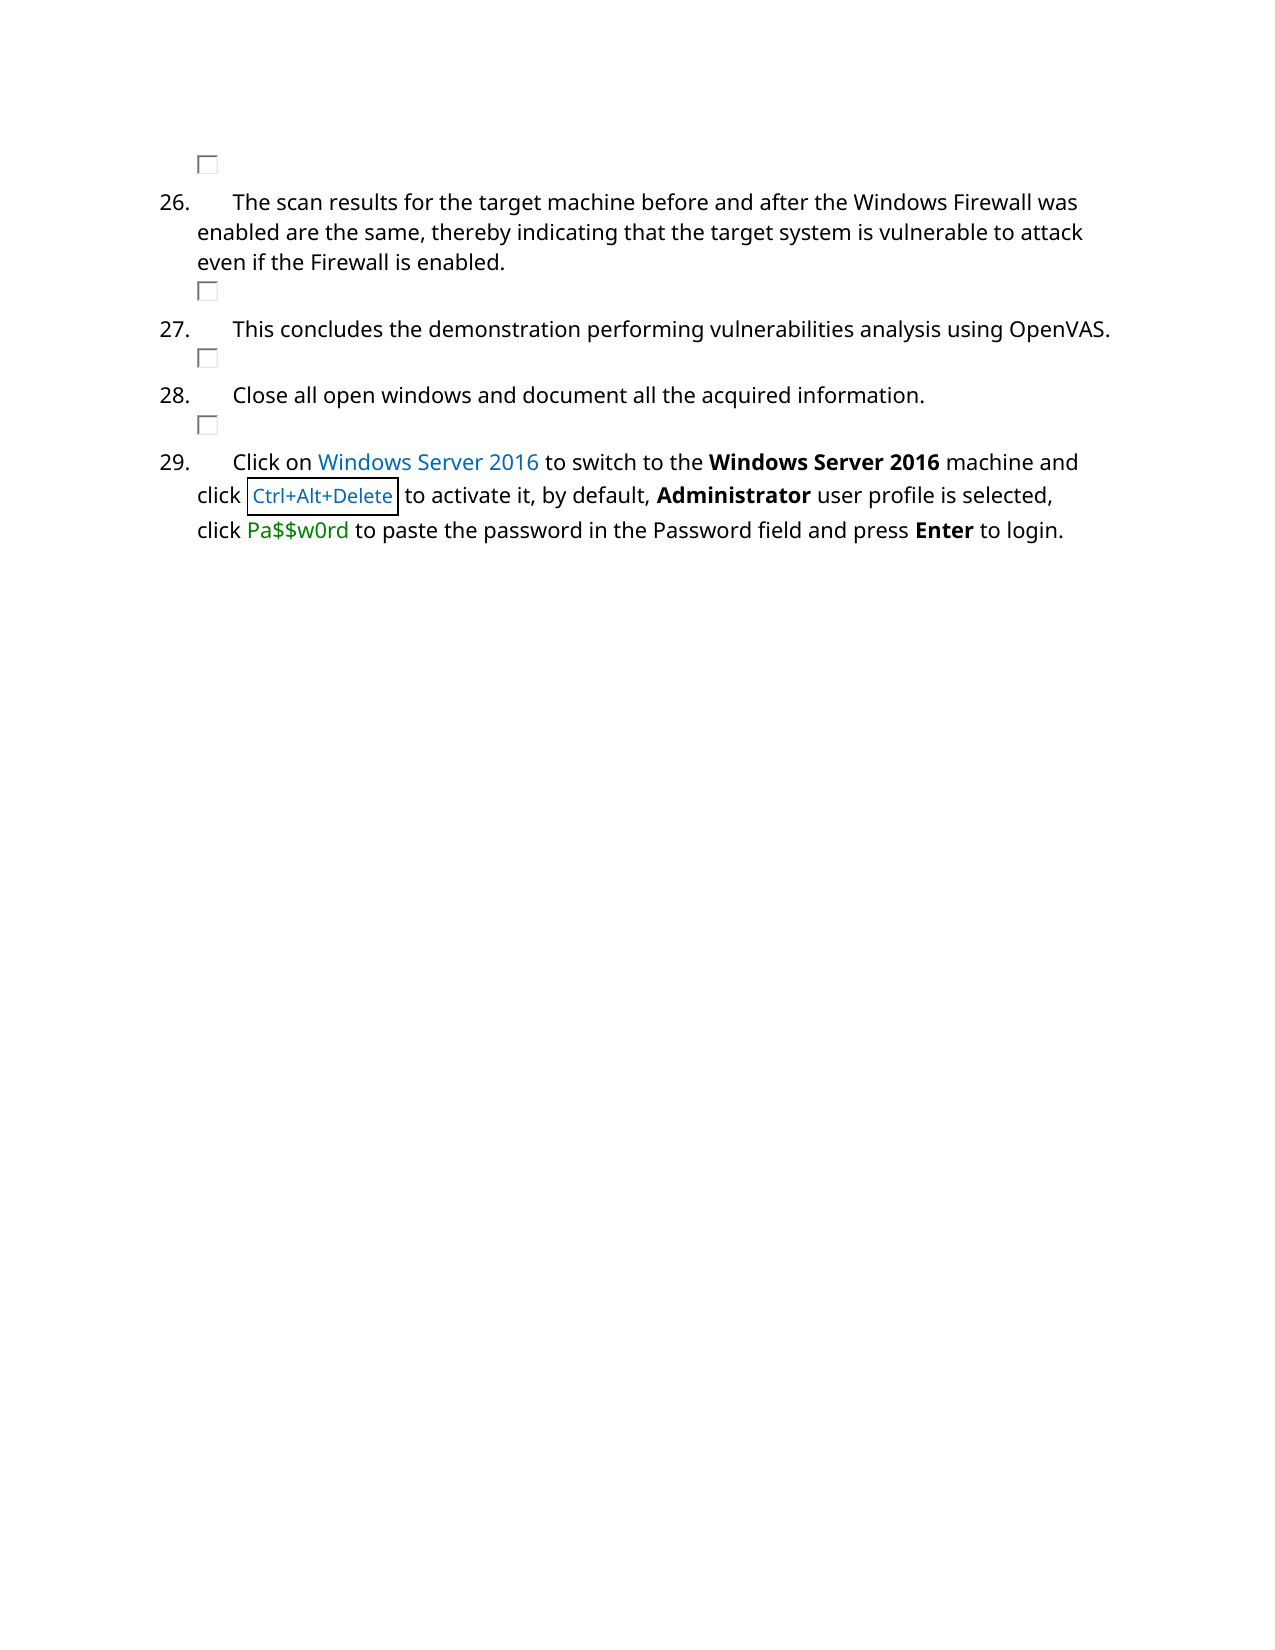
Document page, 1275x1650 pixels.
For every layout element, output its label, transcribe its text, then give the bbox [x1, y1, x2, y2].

list This concludes the demonstration performing vulnerabilities analysis using OpenVAS. [159, 276, 1125, 343]
list Click on Windows Server 2016 to switch to the Windows Server 2016 machine and click Ctrl+Alt+Delete to activate it, by default, Administrator user profile is selected, click Pa$$w0rd to paste the password in the Password field and press Enter to login. [159, 410, 1125, 545]
list Close all open windows and document all the acquired information. [159, 343, 1125, 410]
list The scan results for the target machine before and after the Windows Firewall was enabled are the same, thereby indicating that the target system is vulnerable to attack even if the Firewall is enabled. [159, 150, 1125, 276]
